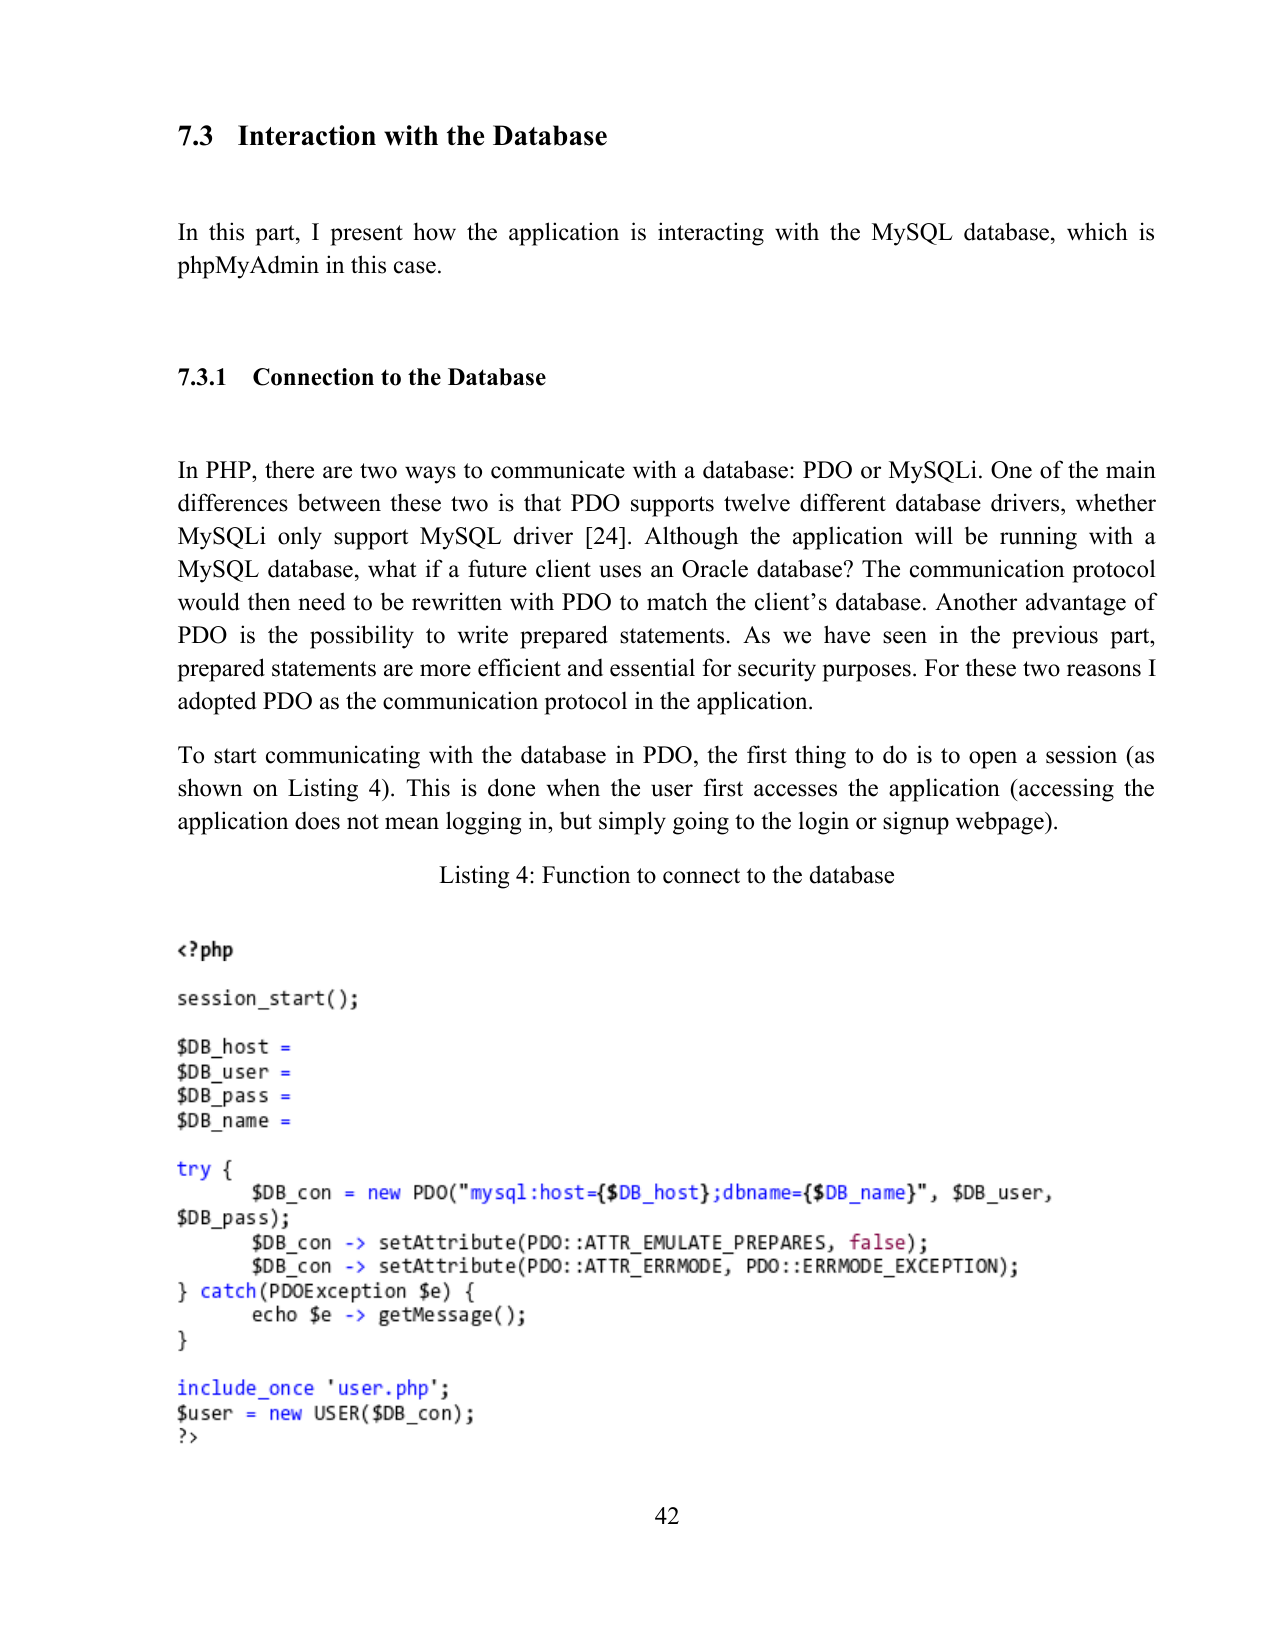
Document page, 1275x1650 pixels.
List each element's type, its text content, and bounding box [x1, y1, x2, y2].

subtitle Interaction with the Database [177, 118, 1157, 152]
text In this part, I present how the application is interacting with the MySQL database, which is phpMyAdmin in this case. [177, 217, 1157, 278]
text In PHP, there are two ways to communicate with a database: PDO or MySQLi. One of the main differences between these two is that PDO supports twelve different database drivers, whether MySQLi only support MySQL driver. Although the application will be running with a MySQL database, what if a future client uses an Oracle database? The communication protocol would then need to be rewritten with PDO to match the client’s database. Another advantage of PDO is the possibility to write prepared statements. As we have seen in the previous part, prepared statements are more efficient and essential for security purposes. For these two reasons I adopted PDO as the communication protocol in the application. [177, 455, 1157, 715]
text Listing 4: Function to connect to the database [177, 860, 1157, 888]
subtitle Connection to the Database [177, 362, 1157, 390]
text To start communicating with the database in PDO, the first thing to do is to open a session (as shown on Listing 4). This is done when the user first accesses the application (accessing the application does not mean logging in, but simply going to the login or signup webpage). [177, 740, 1157, 834]
